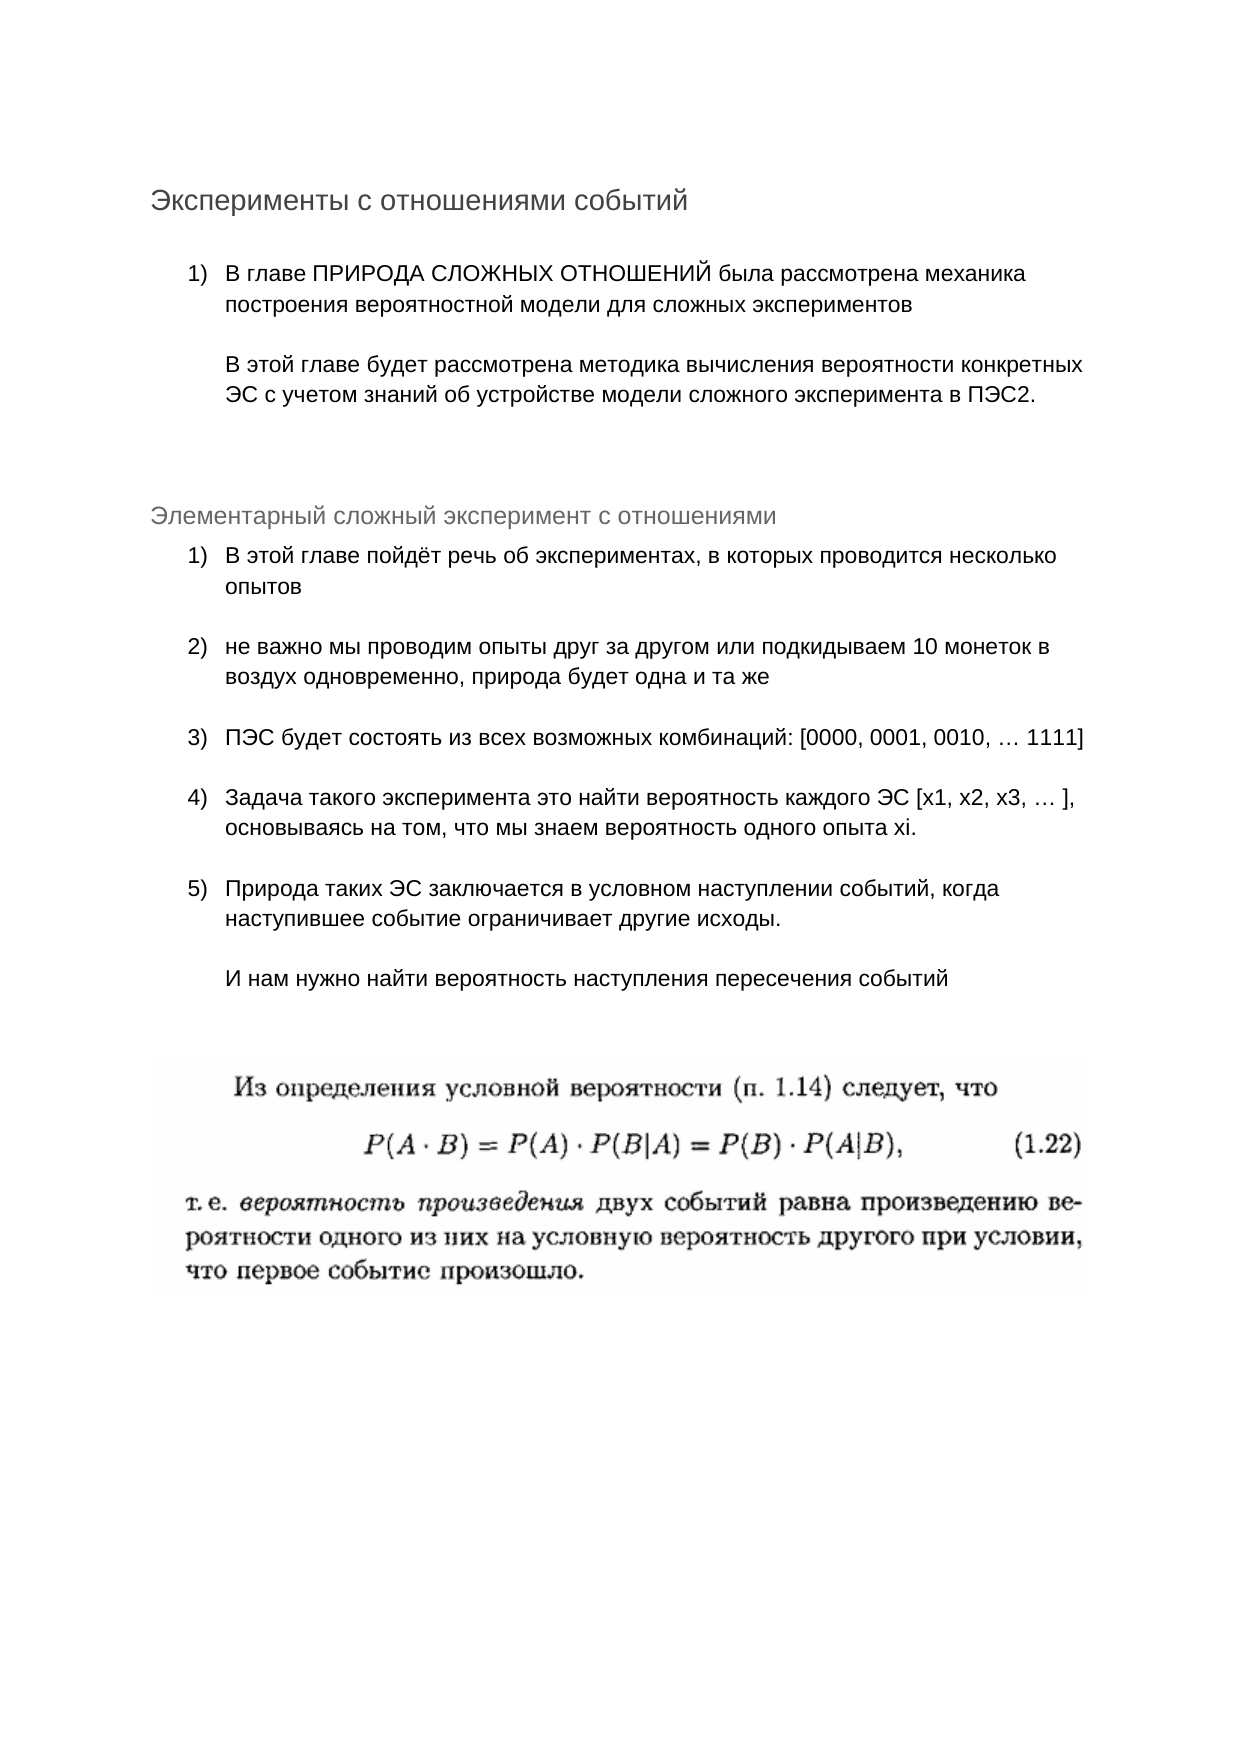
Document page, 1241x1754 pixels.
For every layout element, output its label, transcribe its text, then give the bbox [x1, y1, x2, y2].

list не важно мы проводим опыты друг за другом или подкидываем 10 монеток в воздух одновременно, природа будет одна и та же [187, 633, 1090, 689]
list Задача такого эксперимента это найти вероятность каждого ЭС [x1, x2, x3, … ], основываясь на том, что мы знаем вероятность одного опыта xi. [187, 784, 1090, 841]
list В главе ПРИРОДА СЛОЖНЫХ ОТНОШЕНИЙ была рассмотрена механика построения вероятностной модели для сложных экспериментов [187, 260, 1090, 317]
subtitle Элементарный сложный эксперимент с отношениями [150, 501, 1090, 530]
list Природа таких ЭС заключается в условном наступлении событий, когда наступившее событие ограничивает другие исходы. [187, 875, 1090, 931]
picture [150, 1056, 1090, 1298]
text В этой главе будет рассмотрена методика вычисления вероятности конкретных ЭС с учетом знаний об устройстве модели сложного эксперимента в ПЭС2. [225, 351, 1090, 408]
list ПЭС будет состоять из всех возможных комбинаций: [0000, 0001, 0010, … 1111] [187, 724, 1090, 750]
text И нам нужно найти вероятность наступления пересечения событий [225, 965, 1090, 992]
subtitle Эксперименты с отношениями событий [150, 183, 1090, 217]
list В этой главе пойдёт речь об экспериментах, в которых проводится несколько опытов [187, 542, 1090, 599]
